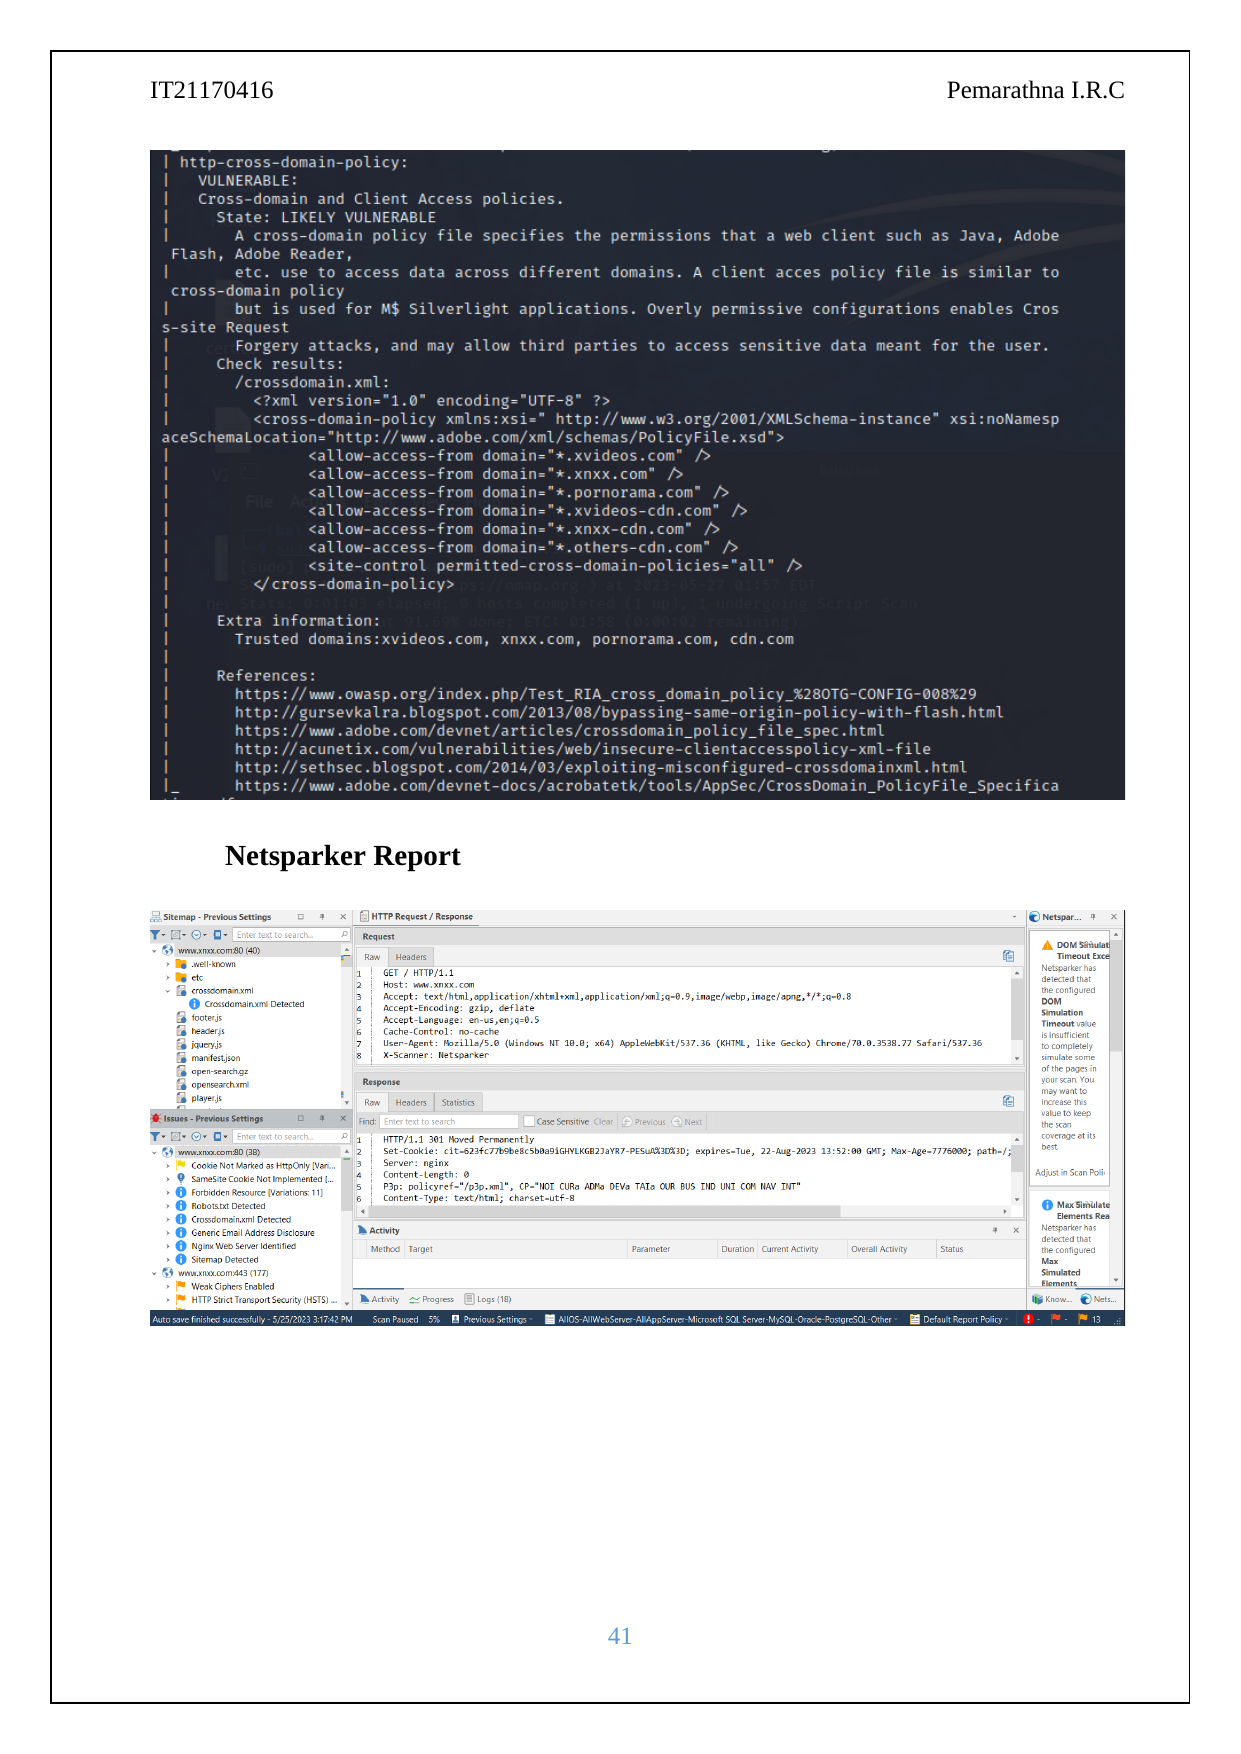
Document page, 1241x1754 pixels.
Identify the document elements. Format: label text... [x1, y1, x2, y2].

list Netsparker Report [225, 838, 1090, 872]
picture [150, 150, 1125, 800]
picture [150, 910, 1125, 1326]
